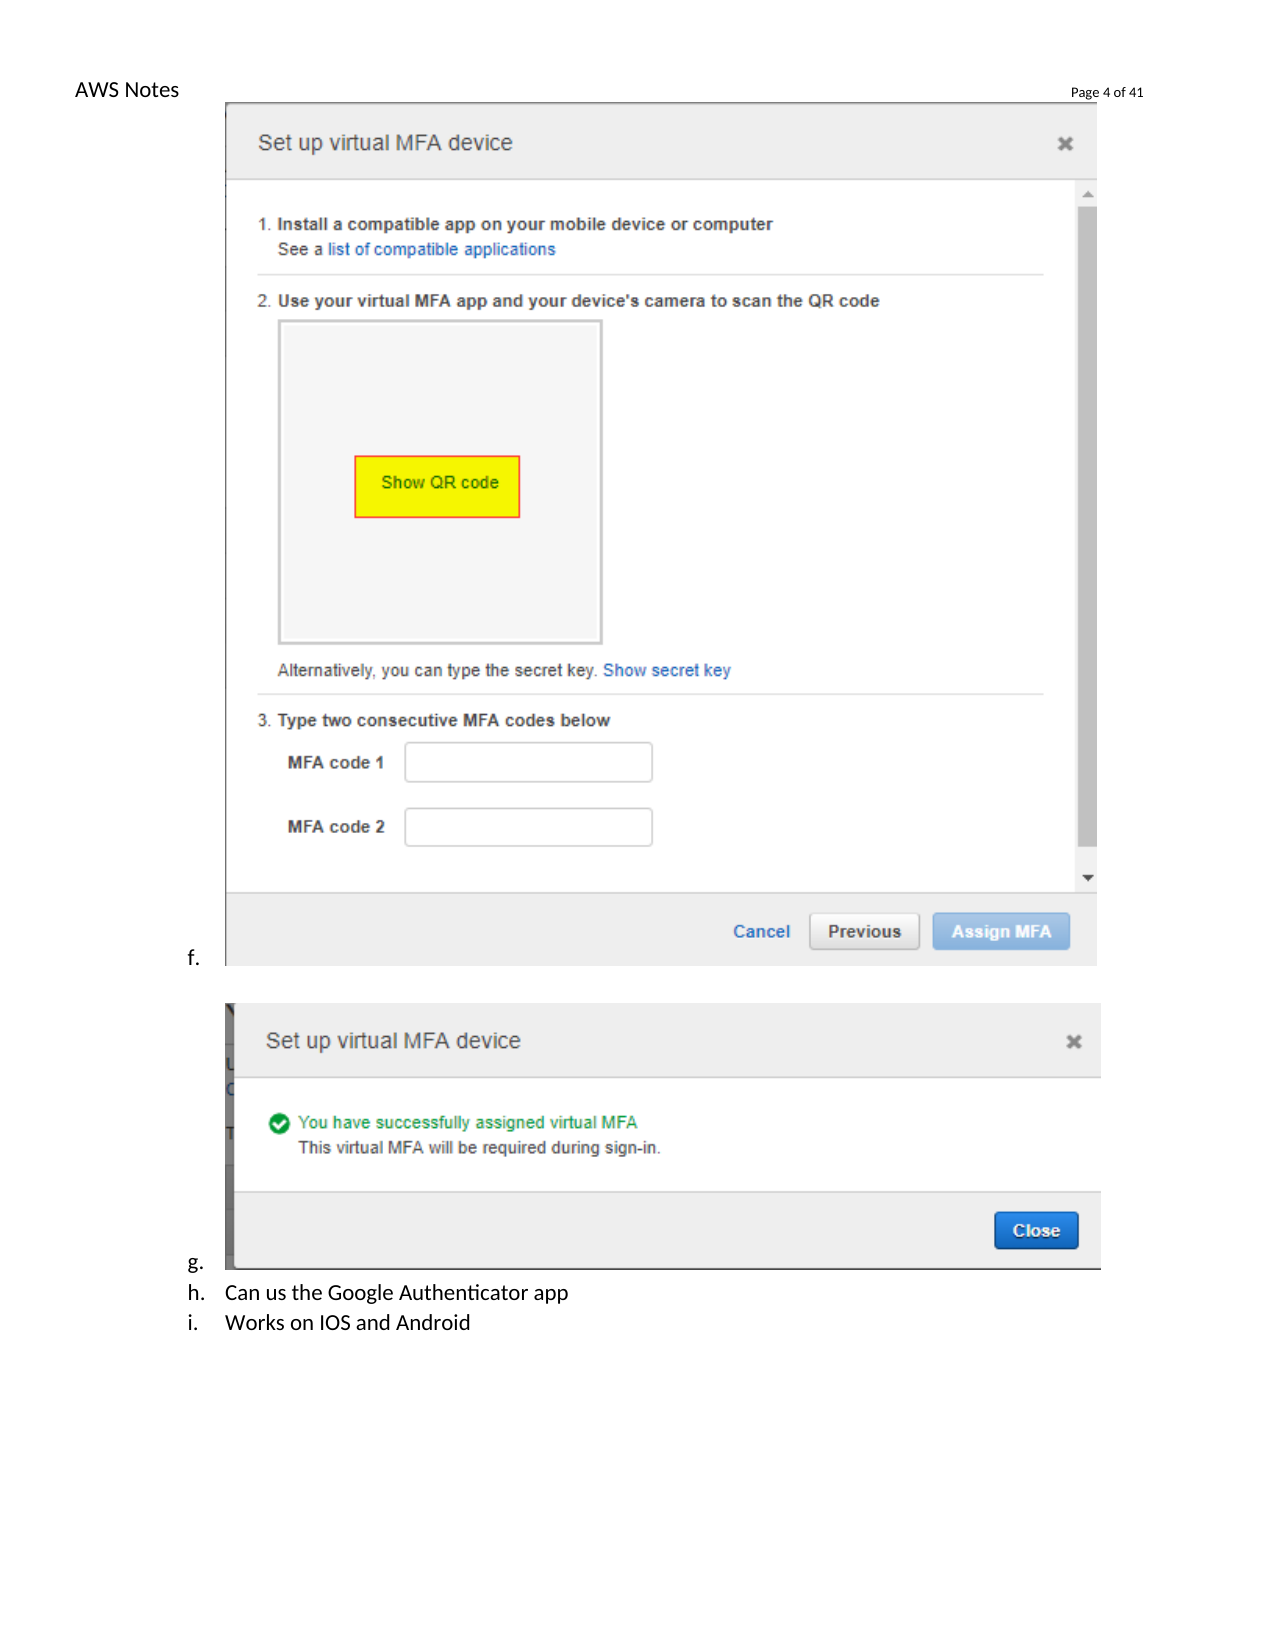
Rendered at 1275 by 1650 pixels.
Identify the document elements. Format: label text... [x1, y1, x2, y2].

picture [225, 1003, 1101, 1270]
list Works on IOS and Android [187, 1308, 1200, 1336]
picture [225, 102, 1097, 966]
list Can us the Google Authenticator app [187, 1278, 1200, 1306]
